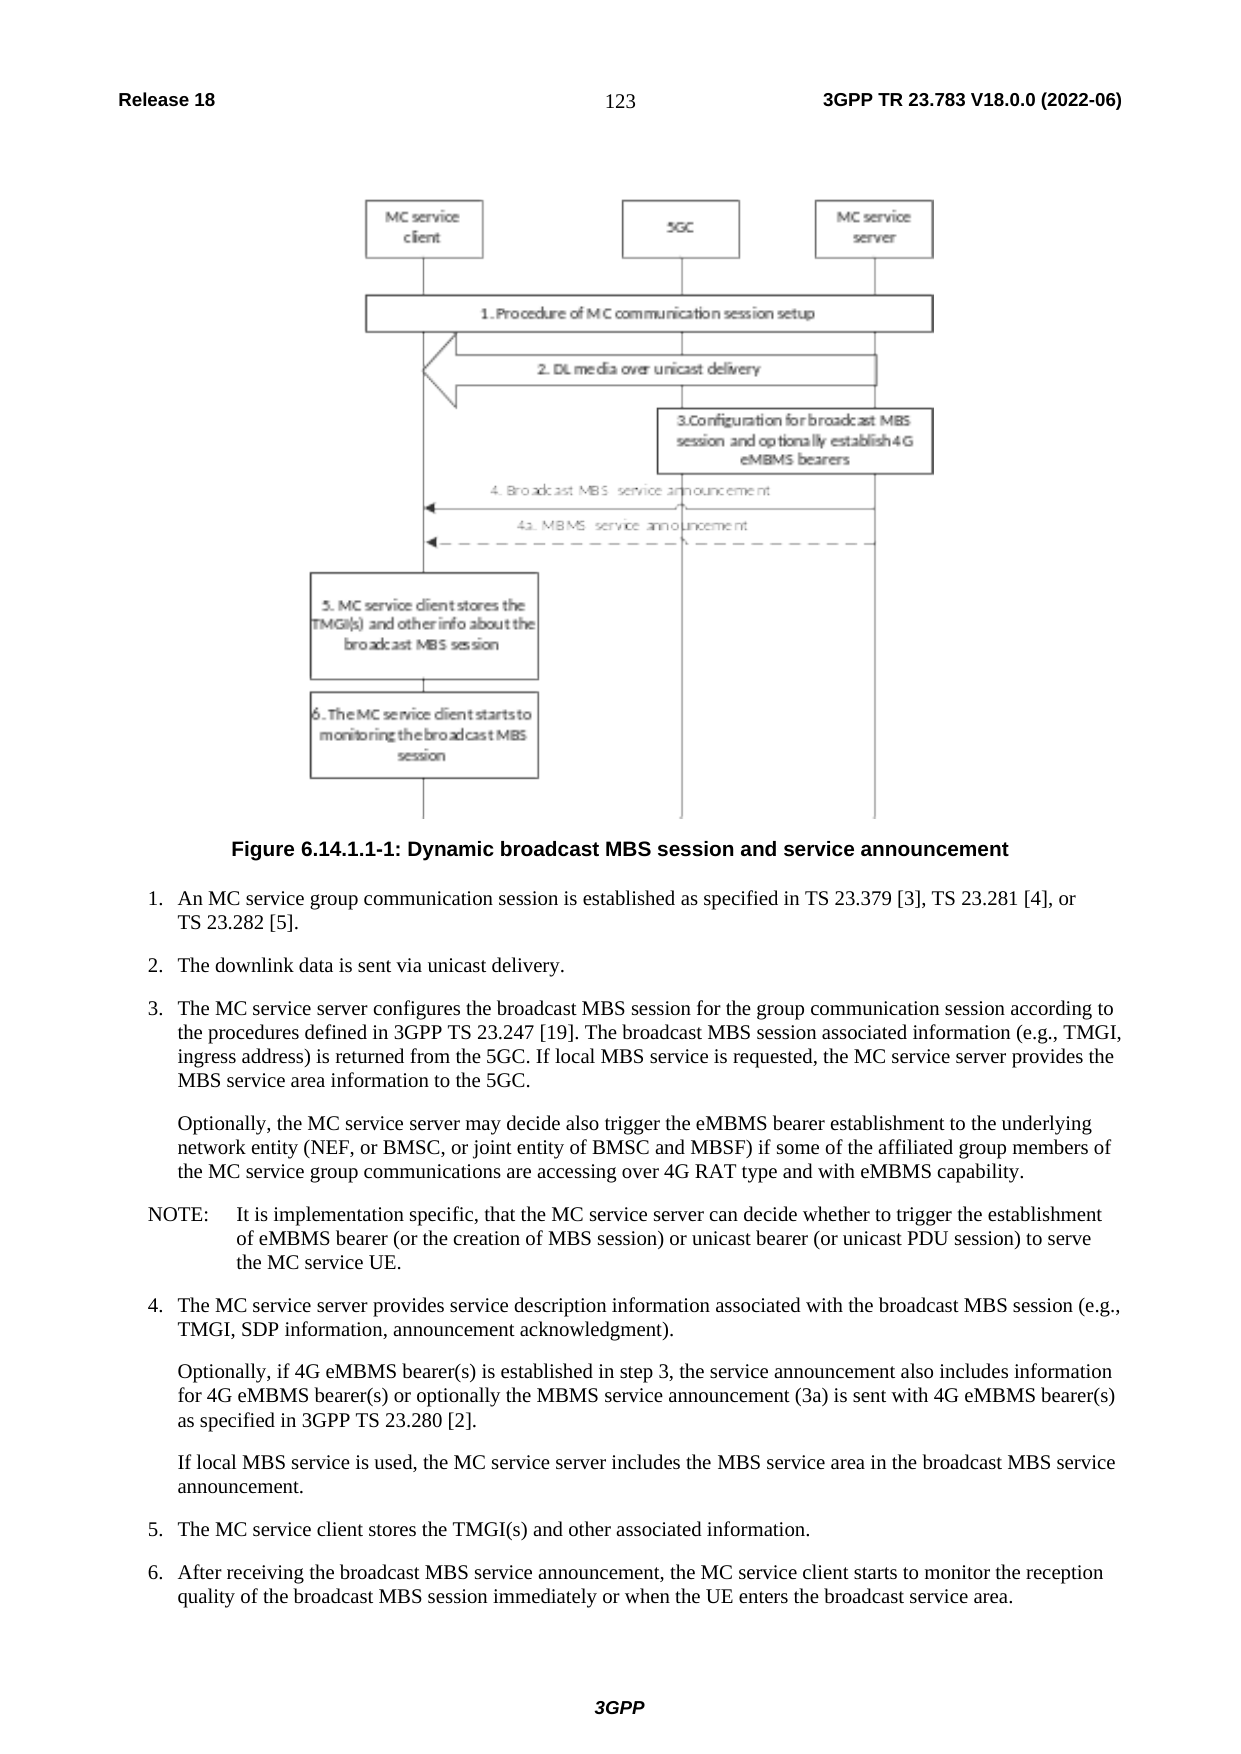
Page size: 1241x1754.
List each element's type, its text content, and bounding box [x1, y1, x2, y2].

text 5. The MC service client stores the TMGI(s) and other associated information. [148, 1517, 1122, 1541]
text 1. An MC service group communication session is established as specified in TS 23.379 [3], TS 23.281 [4], or TS 23.282 [5]. [148, 886, 1122, 934]
text Optionally, the MC service server may decide also trigger the eMBMS bearer establishment to the underlying network entity (NEF, or BMSC, or joint entity of BMSC and MBSF) if some of the affiliated group members of the MC service group communications are accessing over 4G RAT type and with eMBMS capability. [148, 1111, 1122, 1183]
text Optionally, if 4G eMBMS bearer(s) is established in step 3, the service announcement also includes information for 4G eMBMS bearer(s) or optionally the MBMS service announcement (3a) is sent with 4G eMBMS bearer(s) as specified in 3GPP TS 23.280 [2]. [148, 1359, 1122, 1432]
text 2. The downlink data is sent via unicast delivery. [148, 953, 1122, 977]
text 3. The MC service server configures the broadcast MBS session for the group communication session according to the procedures defined in 3GPP TS 23.247 [19]. The broadcast MBS session associated information (e.g., TMGI, ingress address) is returned from the 5GC. If local MBS service is requested, the MC service server provides the MBS service area information to the 5GC. [148, 996, 1122, 1092]
text If local MBS service is used, the MC service server includes the MBS service area in the broadcast MBS service announcement. [148, 1450, 1122, 1498]
text NOTE: It is implementation specific, that the MC service server can decide whether to trigger the establishment of eMBMS bearer (or the creation of MBS session) or unicast bearer (or unicast PDU session) to serve the MC service UE. [148, 1202, 1122, 1274]
text Figure 6.14.1.1-1: Dynamic broadcast MBS session and service announcement [118, 837, 1122, 861]
text 4. The MC service server provides service description information associated with the broadcast MBS session (e.g., TMGI, SDP information, announcement acknowledgment). [148, 1292, 1122, 1341]
text 6. After receiving the broadcast MBS service announcement, the MC service client starts to monitor the reception quality of the broadcast MBS session immediately or when the UE enters the broadcast service area. [148, 1560, 1122, 1608]
